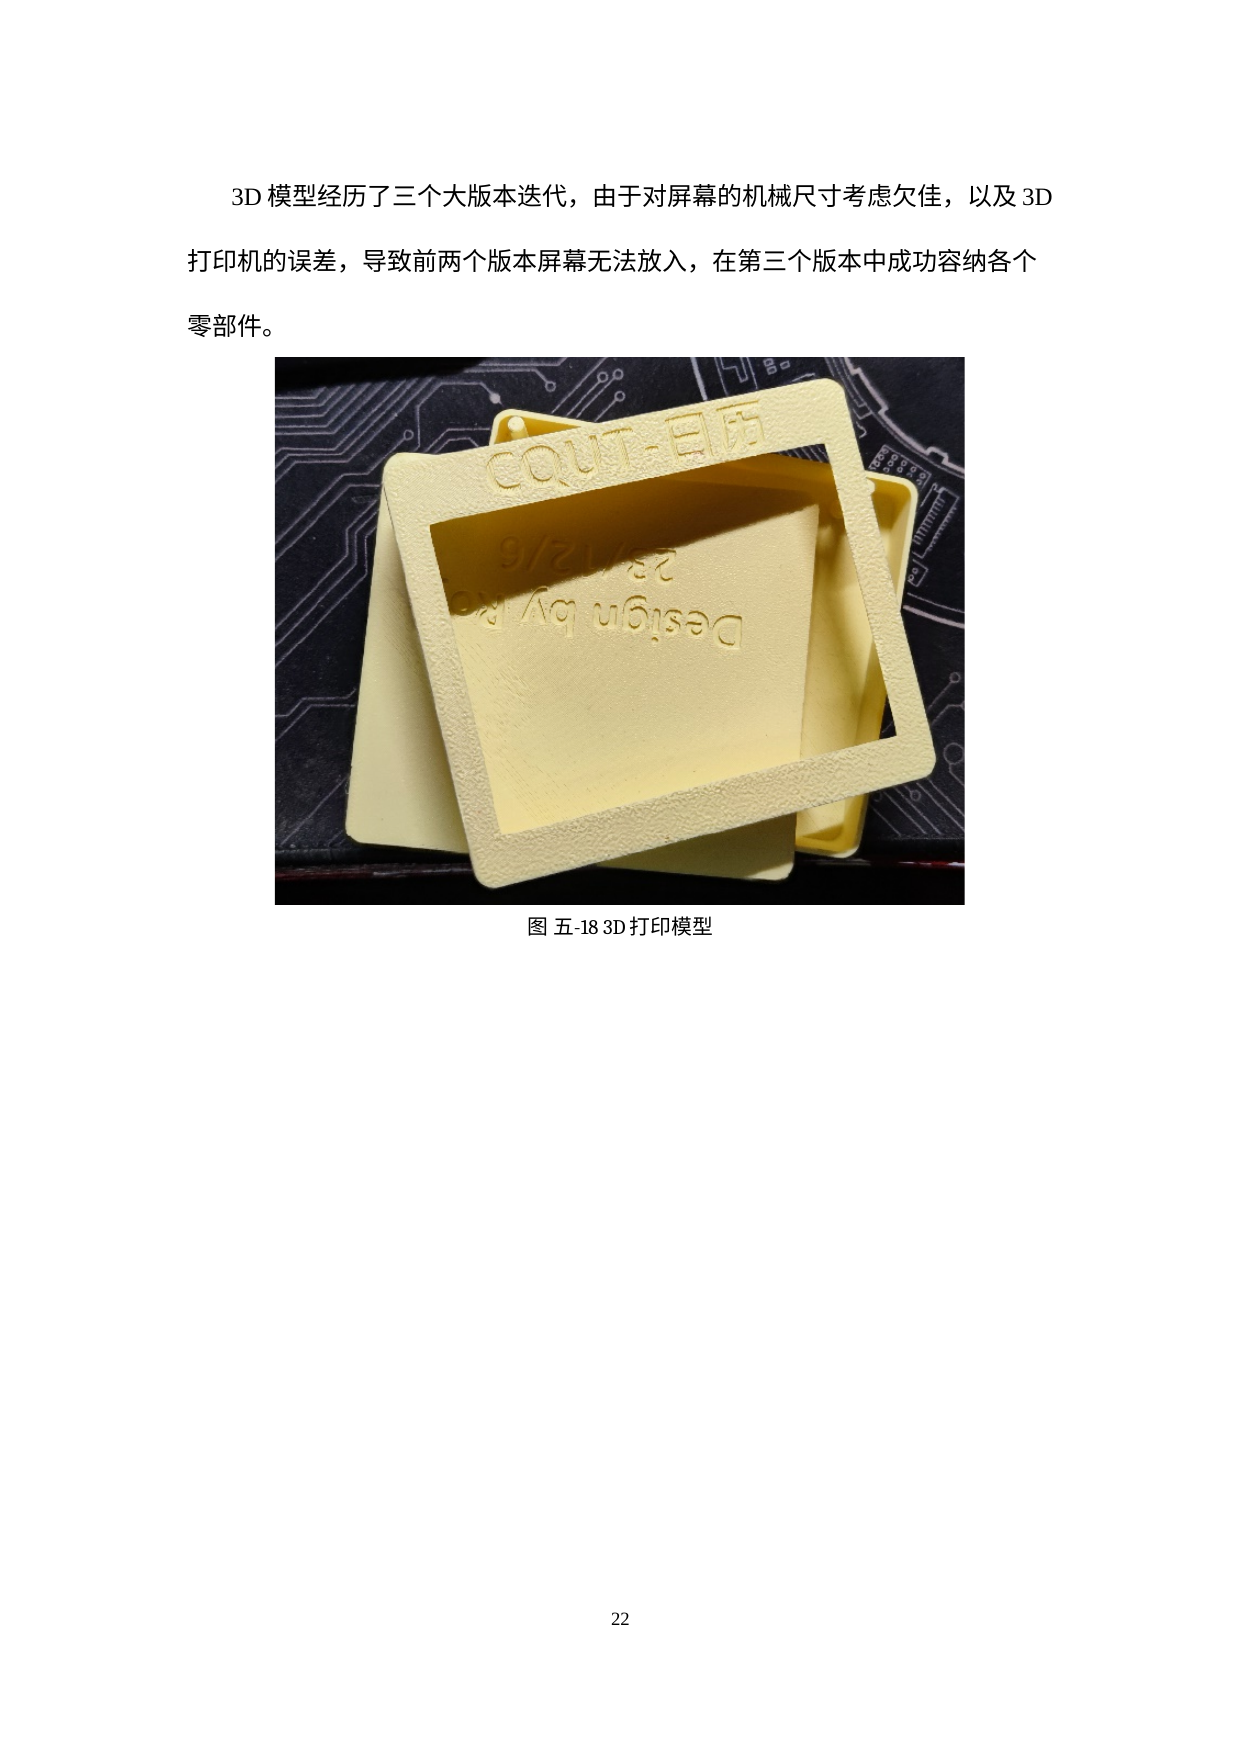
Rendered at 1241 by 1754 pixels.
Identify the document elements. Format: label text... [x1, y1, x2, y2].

text 3D模型经历了三个大版本迭代，由于对屏幕的机械尺寸考虑欠佳，以及3D打印机的误差，导致前两个版本屏幕无法放入，在第三个版本中成功容纳各个零部件。 [187, 162, 1053, 357]
picture [274, 357, 965, 905]
